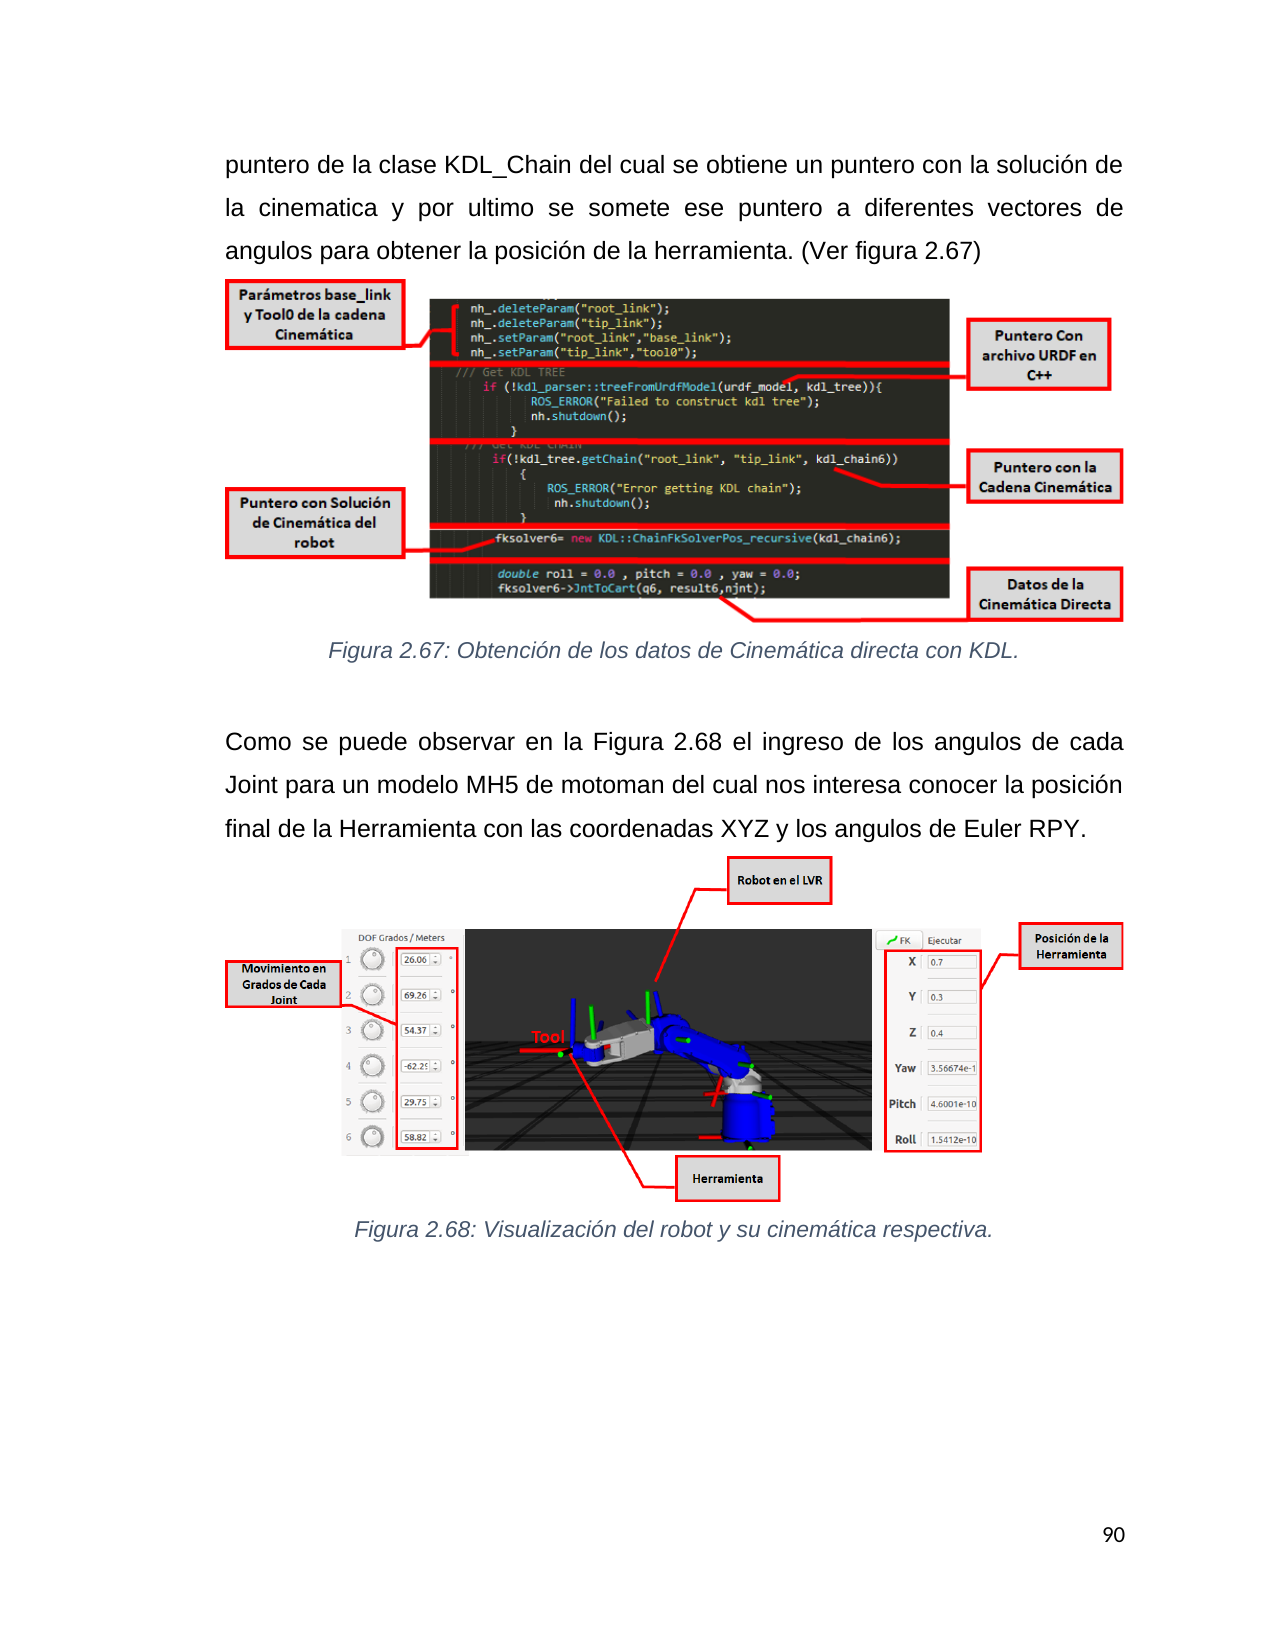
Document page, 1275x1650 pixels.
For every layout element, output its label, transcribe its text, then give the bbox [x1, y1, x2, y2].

picture [225, 856, 1124, 1202]
picture [225, 279, 1124, 624]
text Como se puede observar en la Figura 2.68 el ingreso de los angulos de cada Joint para un modelo MH5 de motoman del cual nos interesa conocer la posición final de la Herramienta con las coordenadas XYZ y los angulos de Euler RPY. [225, 727, 1125, 842]
text Figura 2.68: Visualización del robot y su cinemática respectiva. [225, 1216, 1125, 1242]
text Figura 2.67: Obtención de los datos de Cinemática directa con KDL. [225, 637, 1125, 663]
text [225, 150, 1125, 265]
